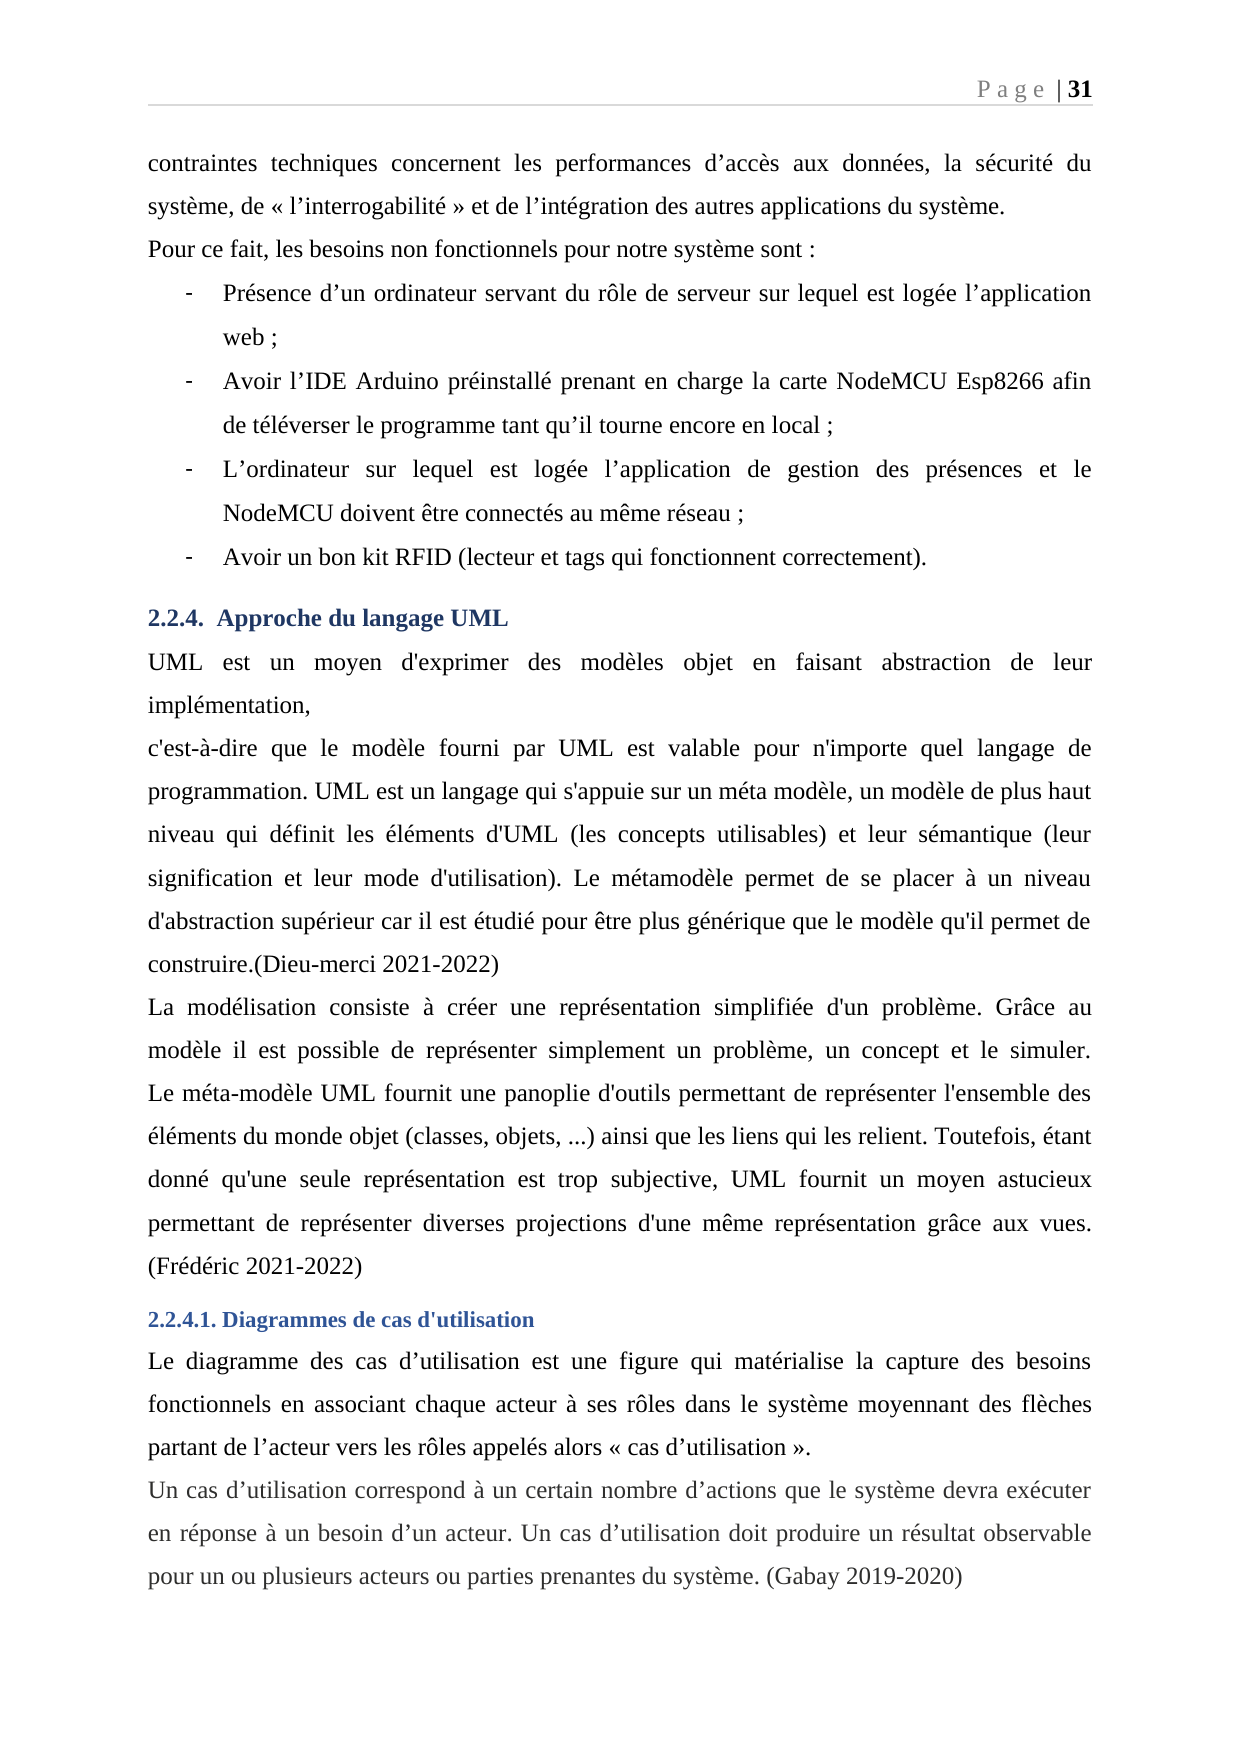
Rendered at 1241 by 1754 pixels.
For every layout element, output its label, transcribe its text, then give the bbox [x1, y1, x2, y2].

text La modélisation consiste à créer une représentation simplifiée d'un problème. Grâce au modèle il est possible de représenter simplement un problème, un concept et le simuler. Le méta-modèle UML fournit une panoplie d'outils permettant de représenter l'ensemble des éléments du monde objet (classes, objets, ...) ainsi que les liens qui les relient. Toutefois, étant donné qu'une seule représentation est trop subjective, UML fournit un moyen astucieux permettant de représenter diverses projections d'une même représentation grâce aux vues. (Frédéric 2021-2022) [148, 992, 1093, 1279]
text UML est un moyen d'exprimer des modèles objet en faisant abstraction de leur implémentation, c'est-à-dire que le modèle fourni par UML est valable pour n'importe quel langage de programmation. UML est un langage qui s'appuie sur un méta modèle, un modèle de plus haut niveau qui définit les éléments d'UML (les concepts utilisables) et leur sémantique (leur signification et leur mode d'utilisation). Le métamodèle permet de se placer à un niveau d'abstraction supérieur car il est étudié pour être plus générique que le modèle qu'il permet de construire.(Dieu-merci 2021-2022) [148, 647, 1093, 978]
text Un cas d’utilisation correspond à un certain nombre d’actions que le système devra exécuter en réponse à un besoin d’un acteur. Un cas d’utilisation doit produire un résultat observable pour un ou plusieurs acteurs ou parties prenantes du système. (Gabay 2019-2020) [148, 1475, 1093, 1590]
list Avoir l’IDE Arduino préinstallé prenant en charge la carte NodeMCU Esp8266 afin de téléverser le programme tant qu’il tourne encore en local ; [185, 365, 1093, 439]
subtitle 2.2.4.1. Diagrammes de cas d'utilisation [148, 1306, 1093, 1333]
list L’ordinateur sur lequel est logée l’application de gestion des présences et le NodeMCU doivent être connectés au même réseau ; [185, 453, 1093, 527]
list Présence d’un ordinateur servant du rôle de serveur sur lequel est logée l’application web ; [185, 277, 1093, 351]
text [148, 148, 1093, 219]
text Le diagramme des cas d’utilisation est une figure qui matérialise la capture des besoins fonctionnels en associant chaque acteur à ses rôles dans le système moyennant des flèches partant de l’acteur vers les rôles appelés alors « cas d’utilisation ». [148, 1346, 1093, 1461]
text Pour ce fait, les besoins non fonctionnels pour notre système sont : [148, 234, 1093, 263]
list Avoir un bon kit RFID (lecteur et tags qui fonctionnent correctement). [185, 541, 1093, 572]
subtitle 2.2.4. Approche du langage UML [148, 603, 1093, 632]
